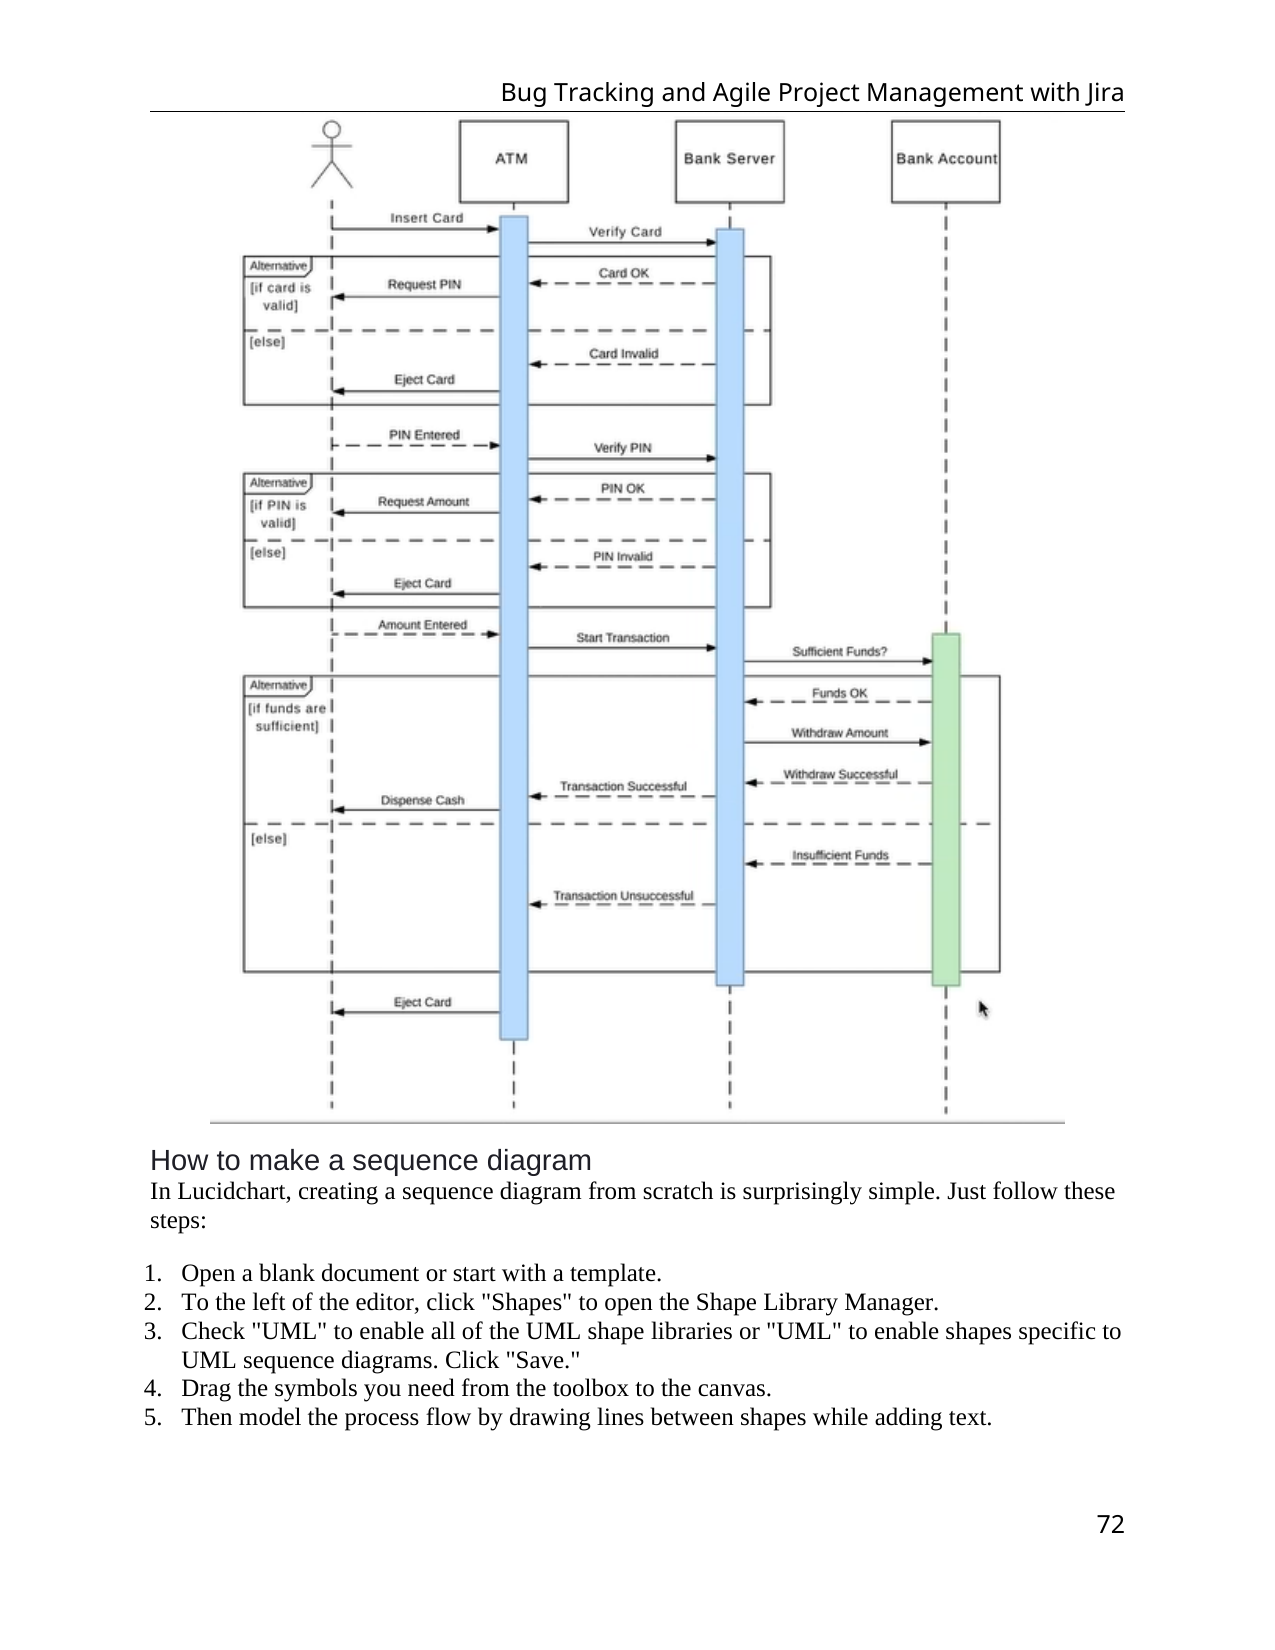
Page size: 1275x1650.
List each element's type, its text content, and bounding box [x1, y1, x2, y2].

list Open a blank document or start with a template. [144, 1258, 1125, 1287]
list Then model the process flow by drawing lines between shapes while adding text. [144, 1402, 1125, 1431]
text In Lucidchart, creating a sequence diagram from scratch is surprisingly simple. Just follow these steps: [150, 1176, 1125, 1233]
subtitle How to make a sequence diagram [150, 1142, 1123, 1176]
list Check "UML" to enable all of the UML shape libraries or "UML" to enable shapes specific to UML sequence diagrams. Click "Save." [144, 1316, 1125, 1373]
picture [210, 112, 1065, 1124]
list To the left of the editor, click "Shapes" to open the Shape Library Manager. [144, 1287, 1125, 1316]
list Drag the symbols you need from the toolbox to the canvas. [144, 1373, 1125, 1402]
